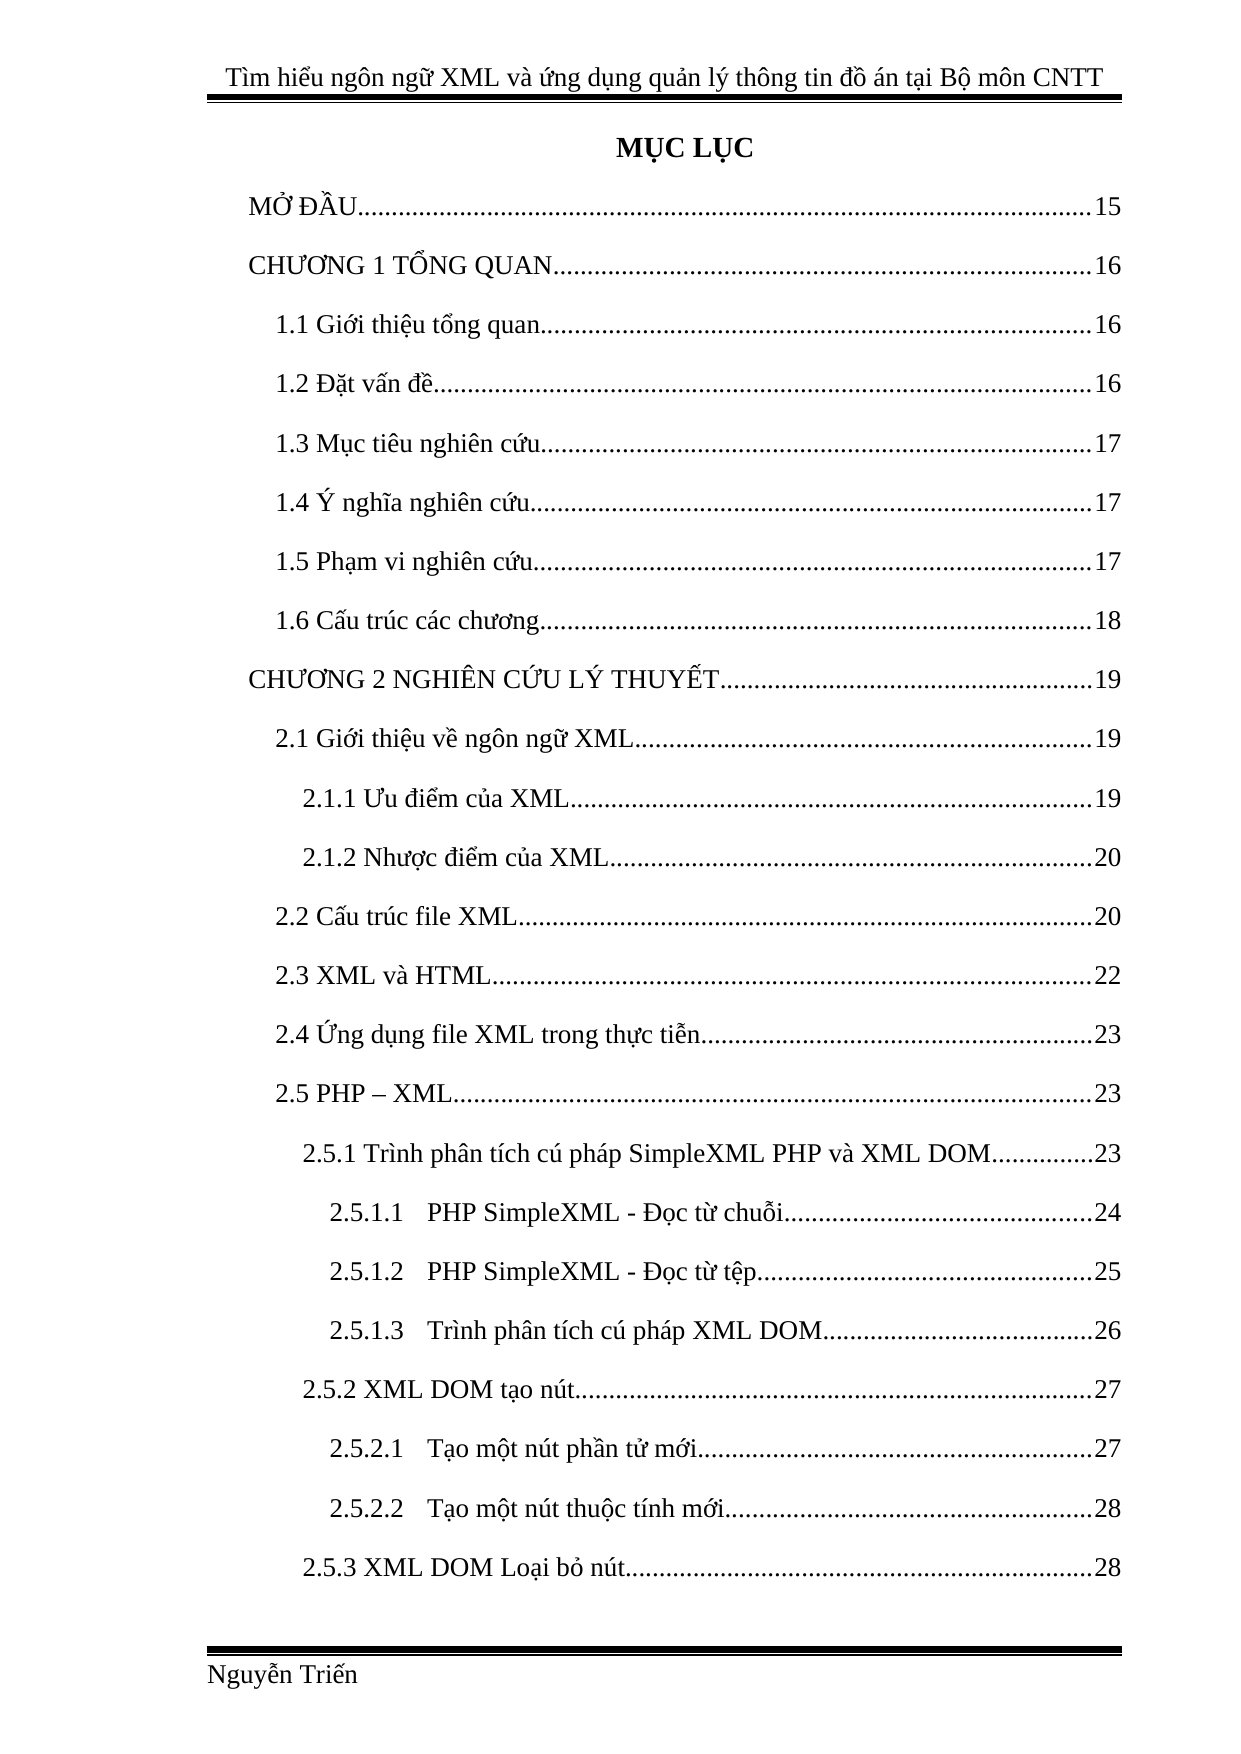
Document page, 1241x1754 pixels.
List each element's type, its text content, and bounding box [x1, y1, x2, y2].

text 2.5 PHP – XML 23 [234, 1077, 1122, 1109]
text MỞ ĐẦU 15 [207, 190, 1122, 221]
text 2.3 XML và HTML 22 [234, 959, 1122, 990]
text 1.1 Giới thiệu tổng quan 16 [234, 308, 1122, 339]
text MỤC LỤC [207, 131, 1122, 164]
text 1.5 Phạm vi nghiên cứu 17 [234, 545, 1122, 576]
text 1.2 Đặt vấn đề 16 [234, 367, 1122, 399]
text 2.5.3 XML DOM Loại bỏ nút 28 [261, 1551, 1122, 1582]
text 2.5.1.1 PHP SimpleXML - Đọc từ chuỗi 24 [288, 1196, 1122, 1227]
text 2.5.1.2 PHP SimpleXML - Đọc từ tệp 25 [288, 1255, 1122, 1286]
text 1.4 Ý nghĩa nghiên cứu 17 [234, 486, 1122, 517]
text 2.5.2.1 Tạo một nút phần tử mới 27 [288, 1432, 1122, 1464]
text 2.1.1 Ưu điểm của XML 19 [261, 782, 1122, 813]
text CHƯƠNG 1 TỔNG QUAN 16 [207, 249, 1122, 280]
text 2.1 Giới thiệu về ngôn ngữ XML 19 [234, 722, 1122, 754]
text 1.6 Cấu trúc các chương 18 [234, 604, 1122, 635]
text 2.4 Ứng dụng file XML trong thực tiễn 23 [234, 1018, 1122, 1049]
text 2.5.1.3 Trình phân tích cú pháp XML DOM 26 [288, 1314, 1122, 1345]
text 2.5.2.2 Tạo một nút thuộc tính mới 28 [288, 1492, 1122, 1523]
text 2.5.1 Trình phân tích cú pháp SimpleXML PHP và XML DOM 23 [261, 1137, 1122, 1168]
text 1.3 Mục tiêu nghiên cứu 17 [234, 427, 1122, 458]
text 2.5.2 XML DOM tạo nút 27 [261, 1373, 1122, 1404]
text 2.2 Cấu trúc file XML 20 [234, 900, 1122, 931]
text CHƯƠNG 2 NGHIÊN CỨU LÝ THUYẾT 19 [207, 663, 1122, 694]
text 2.1.2 Nhược điểm của XML 20 [261, 841, 1122, 872]
